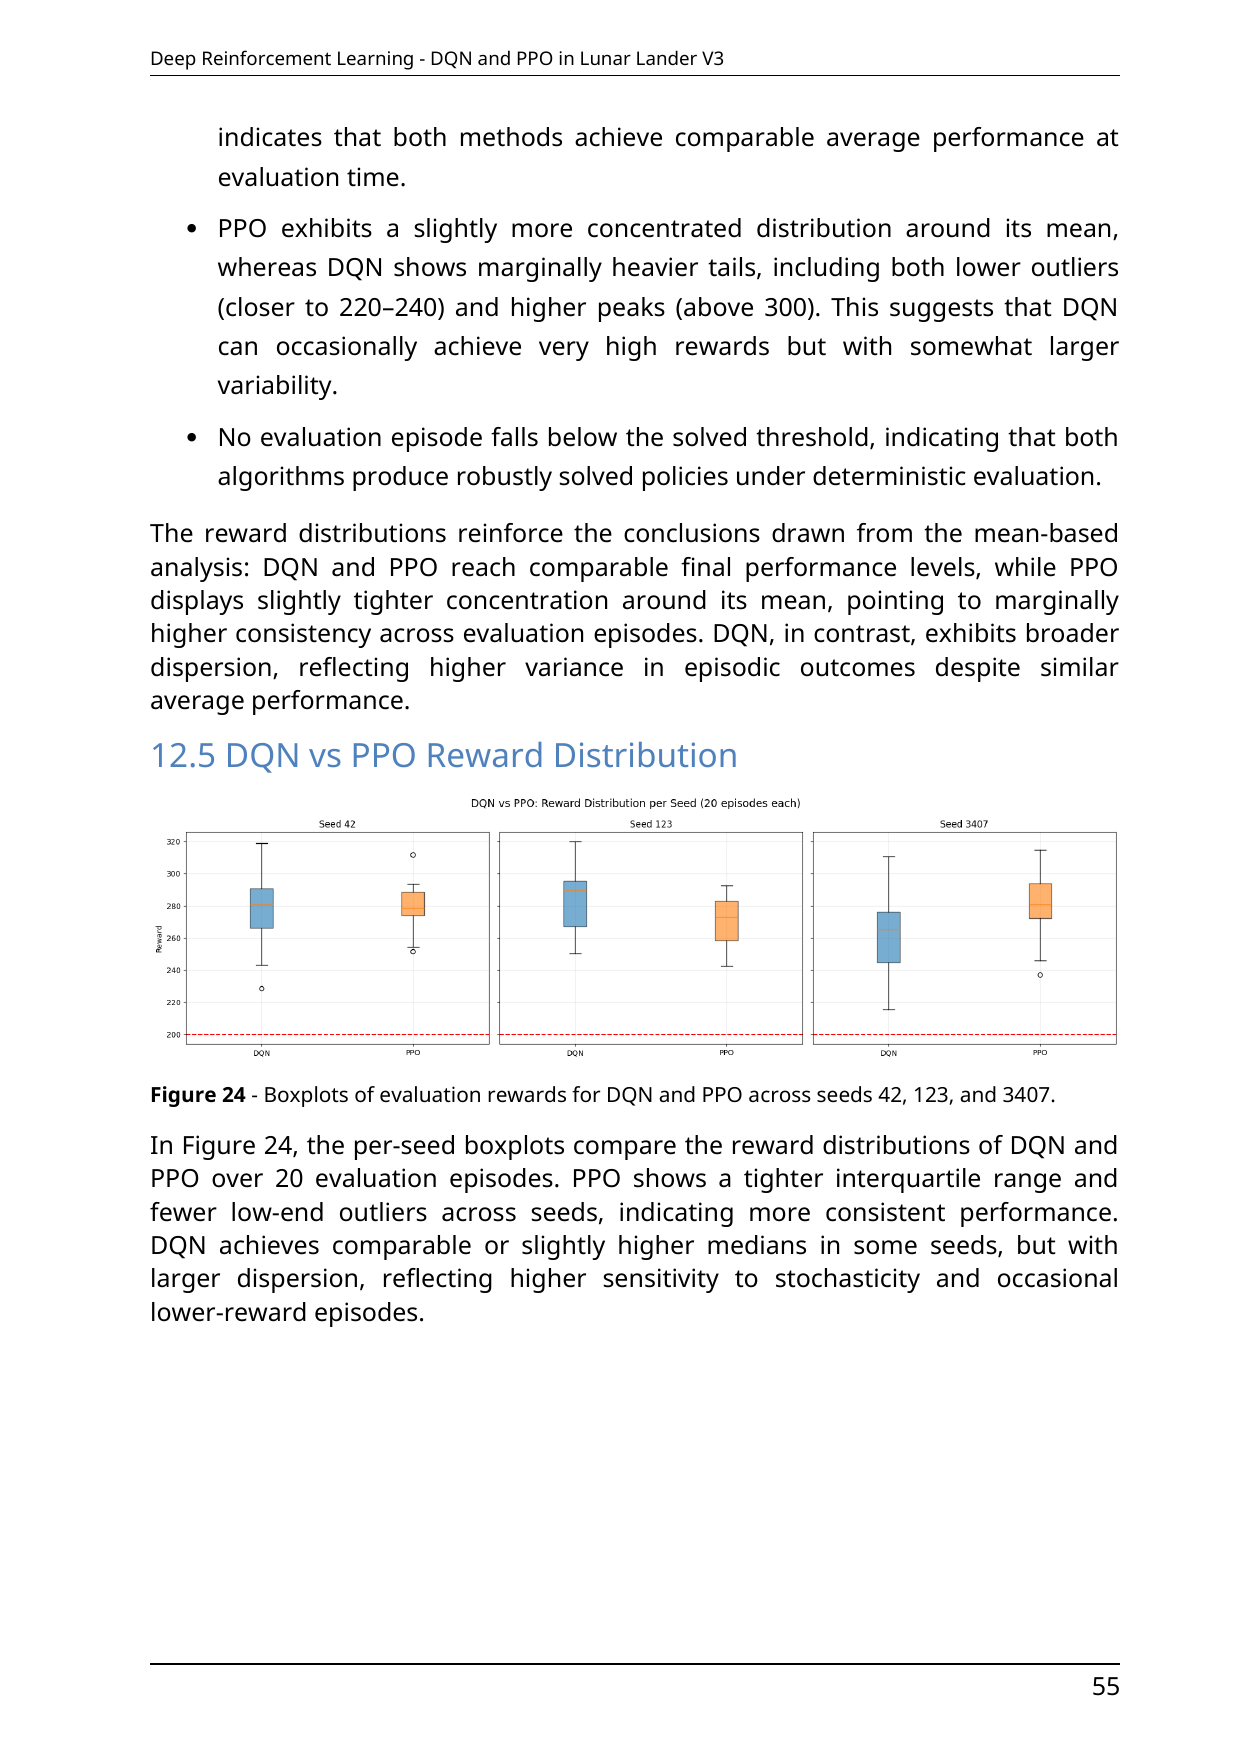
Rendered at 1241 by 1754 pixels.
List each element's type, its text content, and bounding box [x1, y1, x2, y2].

subtitle 12.5 DQN vs PPO Reward Distribution [150, 741, 1120, 774]
picture [150, 793, 1121, 1062]
text In Figure 24, the per-seed boxplots compare the reward distributions of DQN and PPO over 20 evaluation episodes. PPO shows a tighter interquartile range and fewer low-end outliers across seeds, indicating more consistent performance. DQN achieves comparable or slightly higher medians in some seeds, but with larger dispersion, reflecting higher sensitivity to stochasticity and occasional lower-reward episodes. [150, 1128, 1120, 1328]
list No evaluation episode falls below the solved threshold, indicating that both algorithms produce robustly solved policies under deterministic evaluation. [187, 419, 1120, 492]
text Figure 24 - Boxplots of evaluation rewards for DQN and PPO across seeds 42, 123, and 3407. [150, 1080, 1120, 1109]
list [187, 120, 1120, 193]
text The reward distributions reinforce the conclusions drawn from the mean-based analysis: DQN and PPO reach comparable final performance levels, while PPO displays slightly tighter concentration around its mean, pointing to marginally higher consistency across evaluation episodes. DQN, in contrast, exhibits broader dispersion, reflecting higher variance in episodic outcomes despite similar average performance. [150, 516, 1120, 716]
list PPO exhibits a slightly more concentrated distribution around its mean, whereas DQN shows marginally heavier tails, including both lower outliers (closer to 220–240) and higher peaks (above 300). This suggests that DQN can occasionally achieve very high rewards but with somewhat larger variability. [187, 211, 1120, 402]
